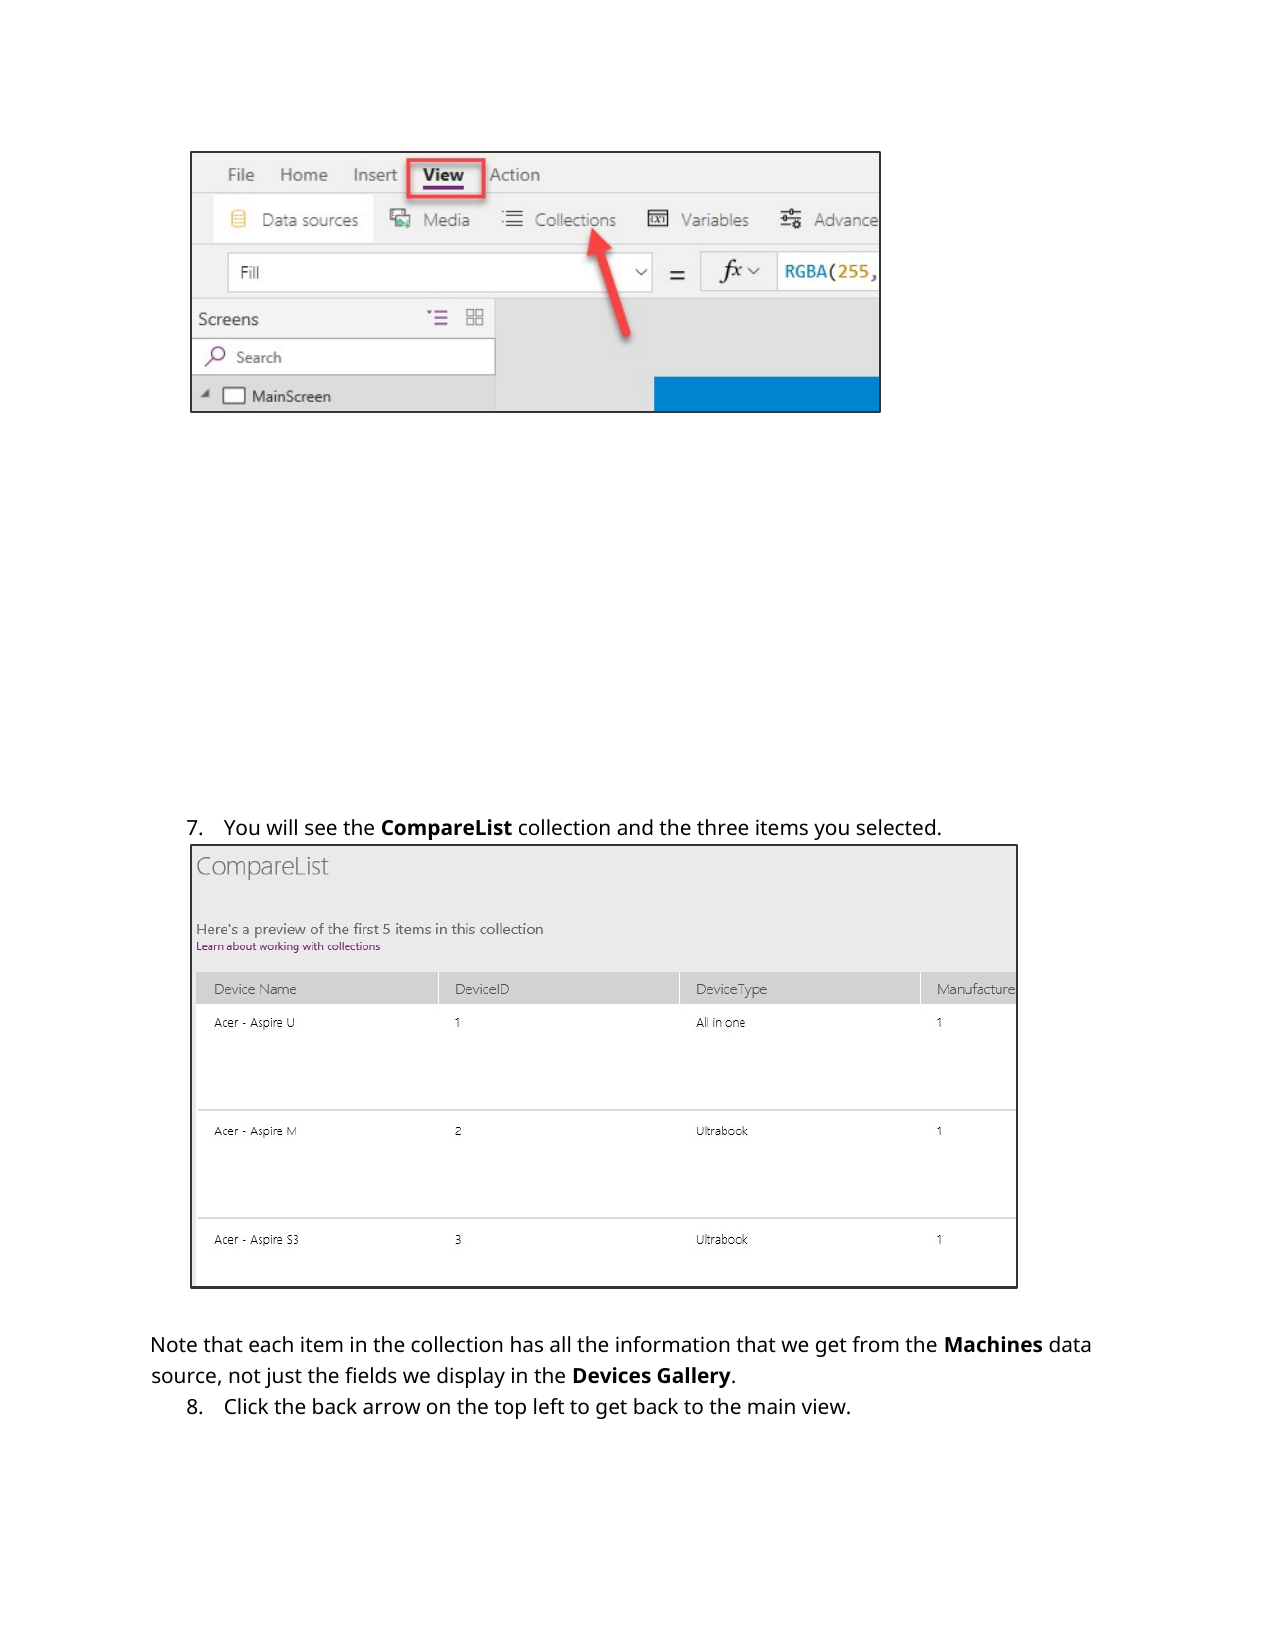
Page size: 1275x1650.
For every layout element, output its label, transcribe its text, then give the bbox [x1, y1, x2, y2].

picture [192, 846, 1016, 1286]
list Click the back arrow on the top left to get back to the main view. [186, 1392, 1125, 1421]
list You will see the CompareList collection and the three items you selected. [186, 813, 1125, 841]
picture [192, 153, 879, 411]
text Note that each item in the collection has all the information that we get from the Machines data source, not just the fields we display in the Devices Gallery. [150, 1331, 1125, 1389]
